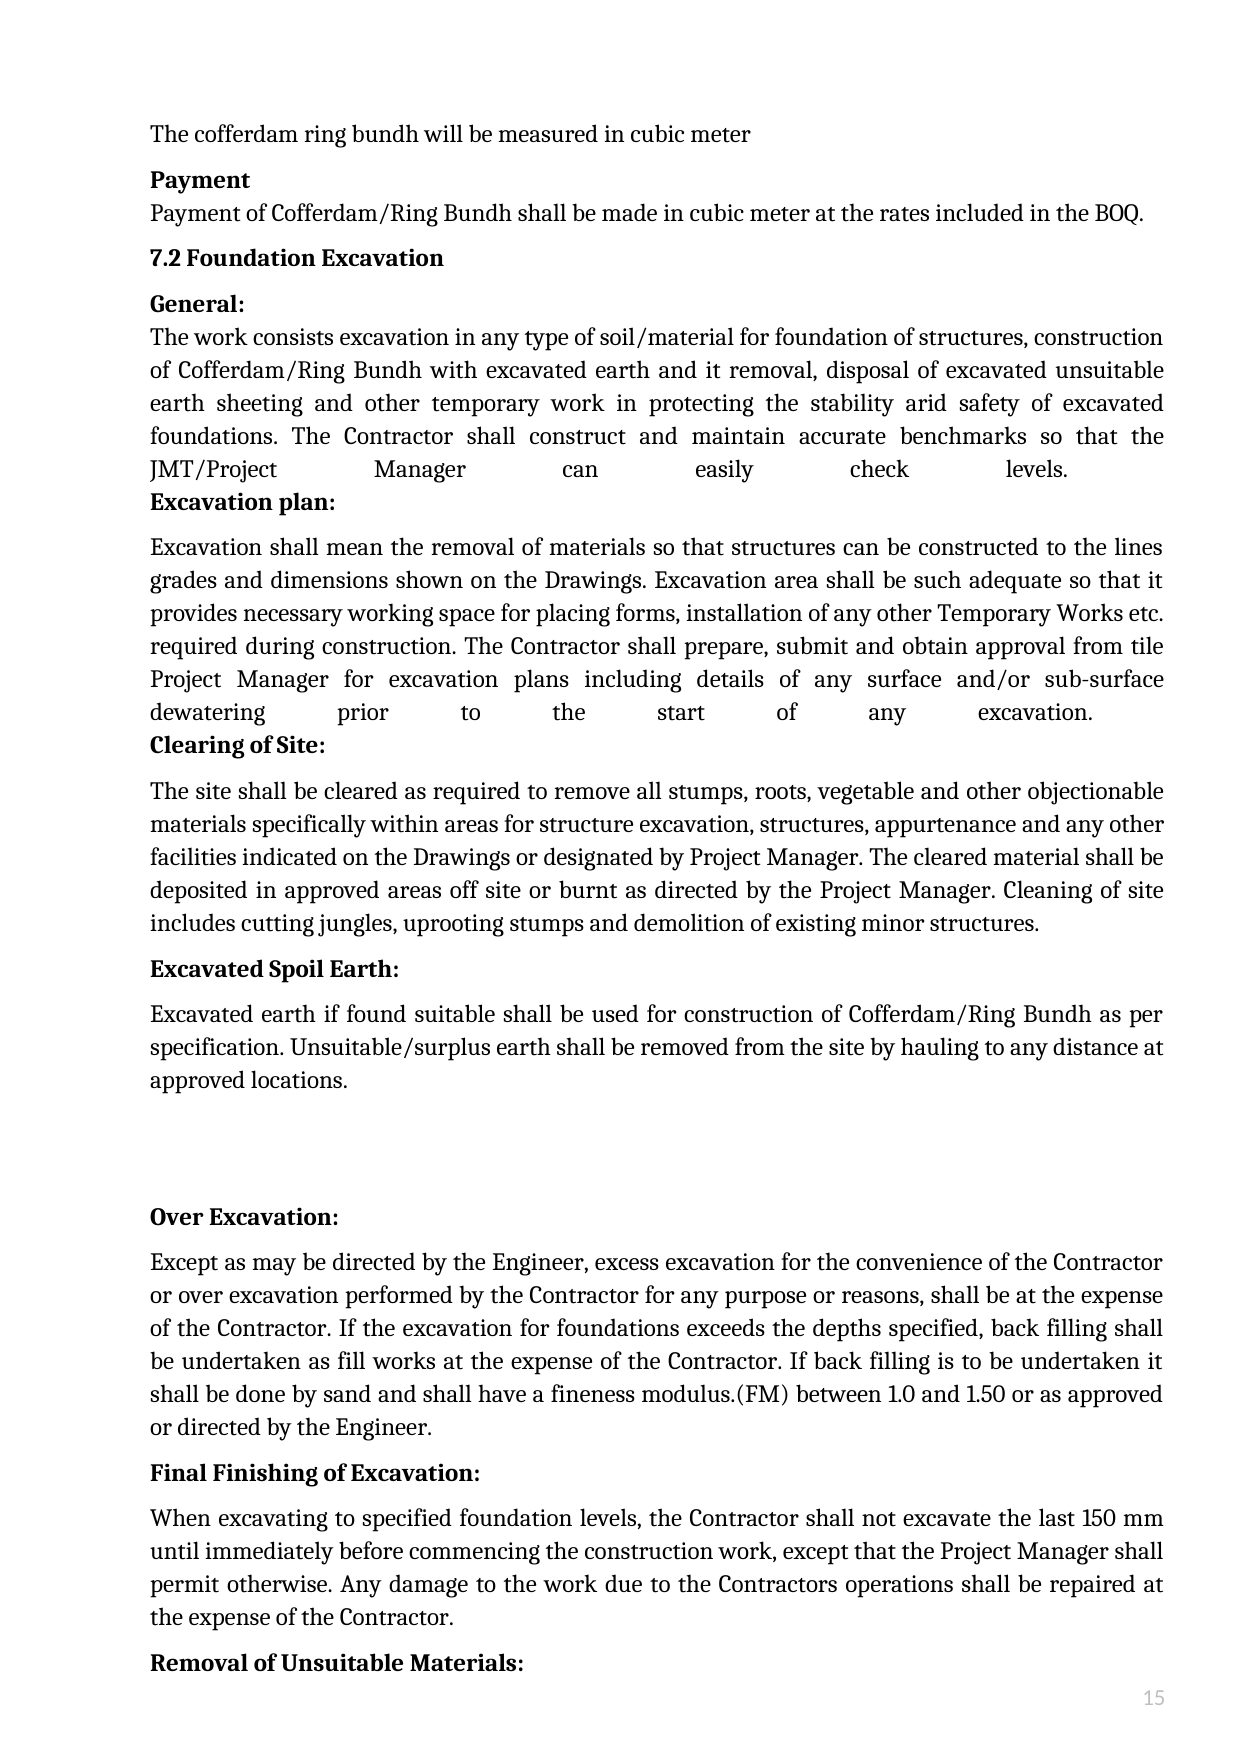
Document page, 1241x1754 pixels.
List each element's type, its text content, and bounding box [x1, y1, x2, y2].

text Removal of Unsuitable Materials: [150, 1649, 1165, 1678]
text Excavation shall mean the removal of materials so that structures can be constructed to the lines grades and dimensions shown on the Drawings. Excavation area shall be such adequate so that it provides necessary working space for placing forms, installation of any other Temporary Works etc. required during construction. The Contractor shall prepare, submit and obtain approval from tile Project Manager for excavation plans including details of any surface and/or sub-surface dewatering prior to the start of any excavation. Clearing of Site: [150, 533, 1165, 760]
text General: The work consists excavation in any type of soil/material for foundation of structures, construction of Cofferdam/Ring Bundh with excavated earth and it removal, disposal of excavated unsuitable earth sheeting and other temporary work in protecting the stability arid safety of excavated foundations. The Contractor shall construct and maintain accurate benchmarks so that the JMT/Project Manager can easily check levels. Excavation plan: [150, 289, 1165, 516]
text Payment Payment of Cofferdam/Ring Bundh shall be made in cubic meter at the rates included in the BOQ. [150, 166, 1165, 227]
text Over Excavation: [150, 1203, 1165, 1231]
text The site shall be cleared as required to remove all stumps, roots, vegetable and other objectionable materials specifically within areas for structure excavation, structures, appurtenance and any other facilities indicated on the Drawings or designated by Project Manager. The cleared material shall be deposited in approved areas off site or burnt as directed by the Project Manager. Cleaning of site includes cutting jungles, uprooting stumps and demolition of existing minor structures. [150, 777, 1165, 938]
text 7.2 Foundation Excavation [150, 244, 1165, 273]
text Except as may be directed by the Engineer, excess excavation for the convenience of the Contractor or over excavation performed by the Contractor for any purpose or reasons, shall be at the expense of the Contractor. If the excavation for foundations exceeds the depths specified, back filling shall be undertaken as fill works at the expense of the Contractor. If back filling is to be undertaken it shall be done by sand and shall have a fineness modulus.(FM) between 1.0 and 1.50 or as approved or directed by the Engineer. [150, 1248, 1165, 1442]
text Final Finishing of Excavation: [150, 1459, 1165, 1487]
text When excavating to specified foundation levels, the Contractor shall not excavate the last 150 mm until immediately before commencing the construction work, except that the Project Manager shall permit otherwise. Any damage to the work due to the Contractors operations shall be repaired at the expense of the Contractor. [150, 1504, 1165, 1632]
text Excavated earth if found suitable shall be used for construction of Cofferdam/Ring Bundh as per specification. Unsuitable/surplus earth shall be removed from the site by hauling to any distance at approved locations. [150, 1000, 1165, 1095]
text The cofferdam ring bundh will be measured in cubic meter [150, 120, 1165, 149]
text Excavated Spoil Earth: [150, 954, 1165, 983]
